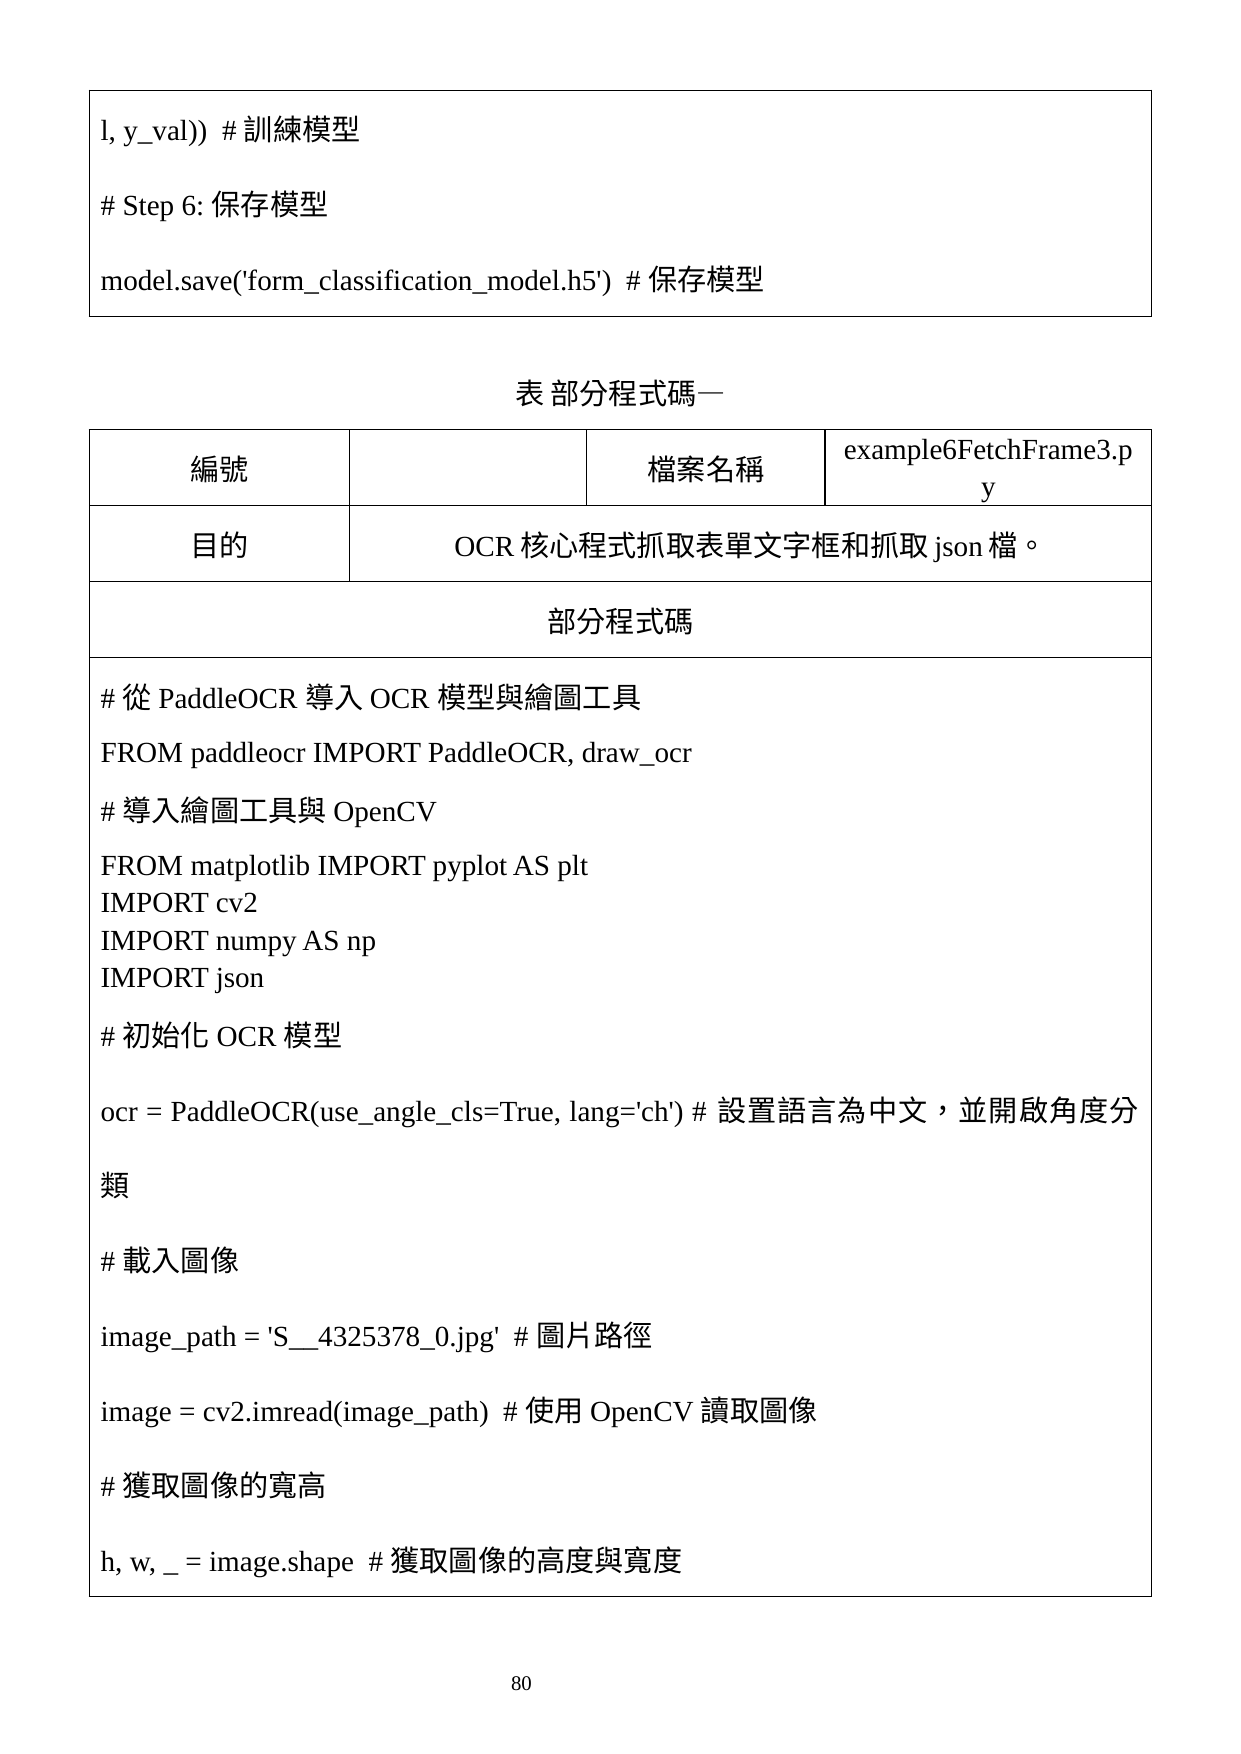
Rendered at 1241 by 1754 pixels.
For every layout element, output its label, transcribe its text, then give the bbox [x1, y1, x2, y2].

table_header 編號 [90, 430, 349, 505]
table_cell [90, 658, 1151, 1596]
table_header [350, 430, 586, 505]
text 表 部分程式碼― [89, 354, 1152, 429]
table_header 檔案名稱 [587, 430, 824, 505]
table_cell 部分程式碼 [90, 582, 1151, 657]
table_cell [90, 91, 1151, 316]
table_cell OCR核心程式抓取表單文字框和抓取json檔。 [350, 506, 1151, 581]
table_cell 目的 [90, 506, 349, 581]
table_header example6FetchFrame3.py [826, 430, 1151, 505]
